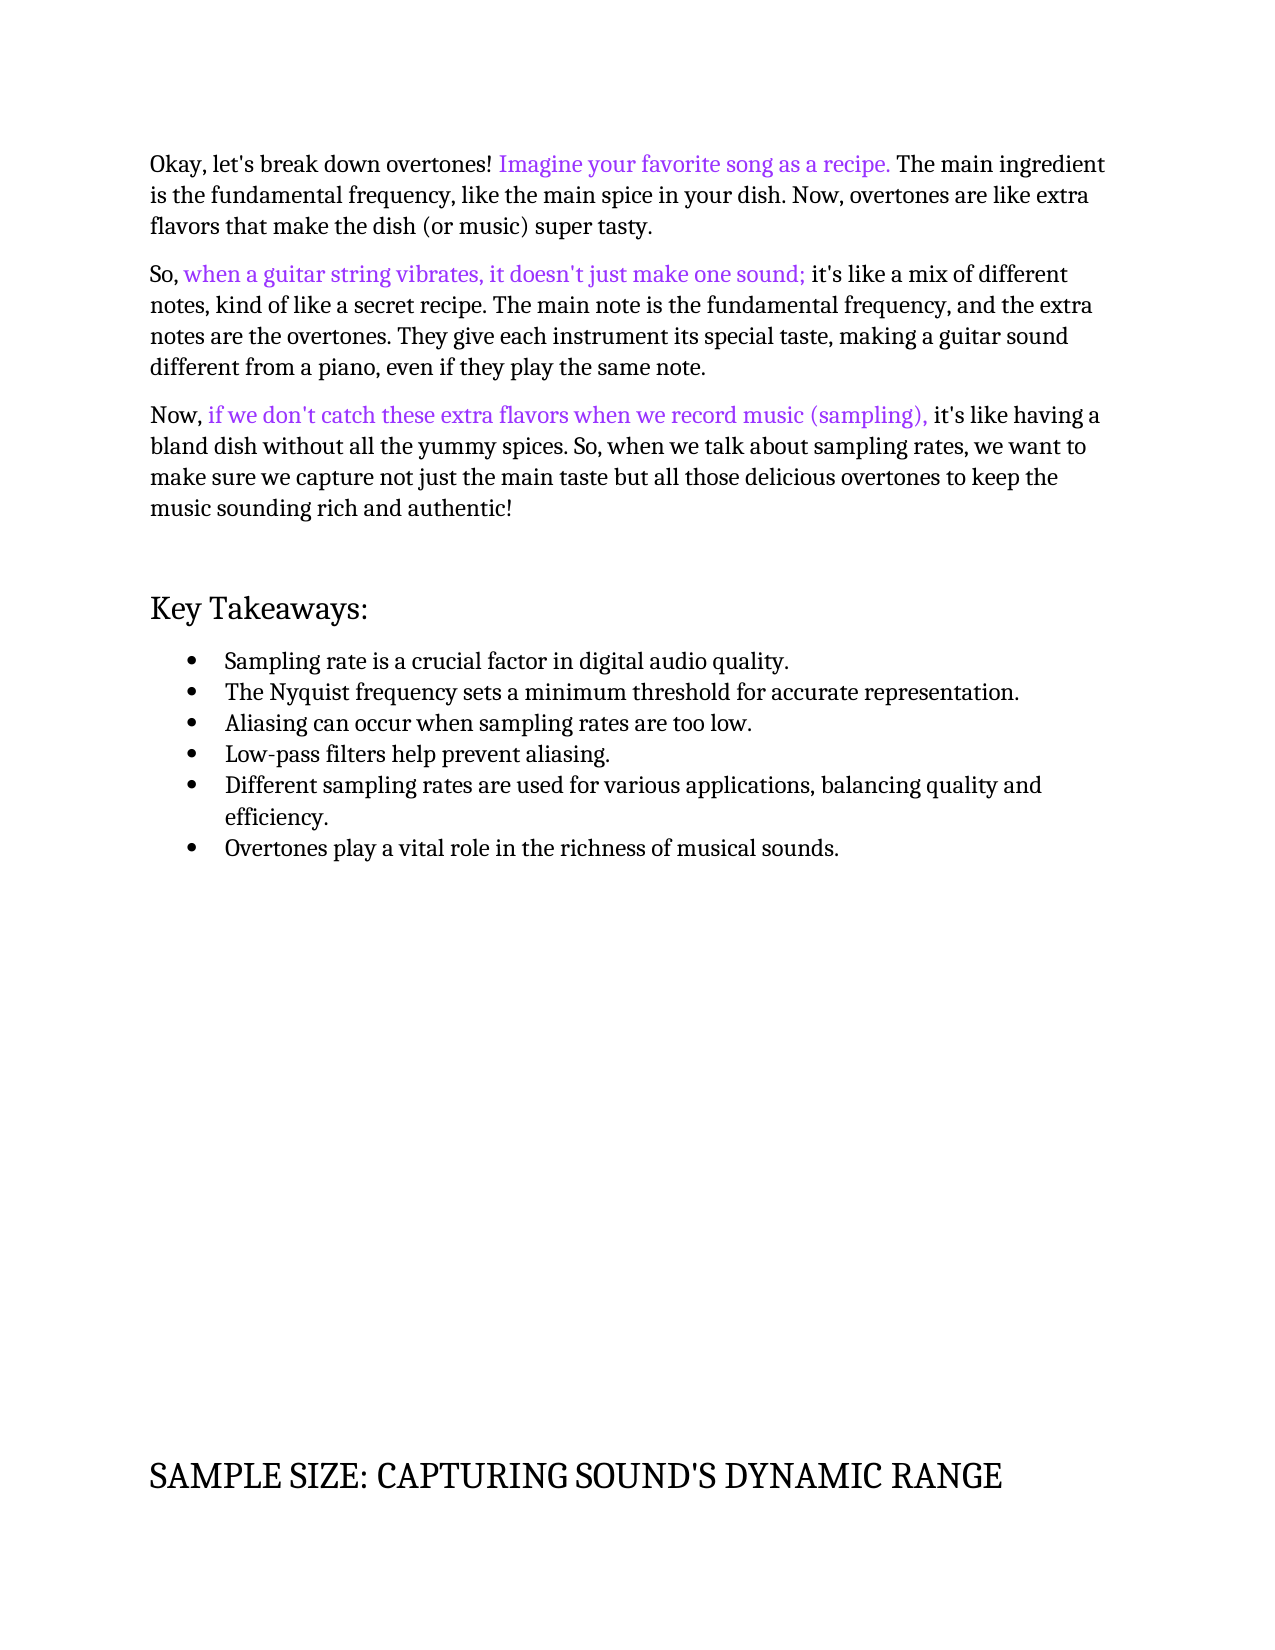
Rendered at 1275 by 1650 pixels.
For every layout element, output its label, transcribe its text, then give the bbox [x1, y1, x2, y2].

text SAMPLE SIZE: CAPTURING SOUND'S DYNAMIC RANGE [150, 1455, 1125, 1498]
text Key Takeaways: [150, 589, 1125, 627]
text So, when a guitar string vibrates, it doesn't just make one sound; it's like a mix of different notes, kind of like a secret recipe. The main note is the fundamental frequency, and the extra notes are the overtones. They give each instrument its special taste, making a guitar sound different from a piano, even if they play the same note. [150, 260, 1125, 382]
list Different sampling rates are used for various applications, balancing quality and efficiency. [187, 771, 1125, 831]
text Okay, let's break down overtones! Imagine your favorite song as a recipe. The main ingredient is the fundamental frequency, like the main spice in your dish. Now, overtones are like extra flavors that make the dish (or music) super tasty. [150, 150, 1125, 241]
list Aliasing can occur when sampling rates are too low. [187, 709, 1125, 738]
list Low-pass filters help prevent aliasing. [187, 740, 1125, 769]
text Now, if we don't catch these extra flavors when we record music (sampling), it's like having a bland dish without all the yummy spices. So, when we talk about sampling rates, we want to make sure we capture not just the main taste but all those delicious overtones to keep the music sounding rich and authentic! [150, 401, 1125, 522]
list Sampling rate is a crucial factor in digital audio quality. [187, 647, 1125, 676]
list The Nyquist frequency sets a minimum threshold for accurate representation. [187, 678, 1125, 707]
list Overtones play a vital role in the richness of musical sounds. [187, 833, 1125, 862]
